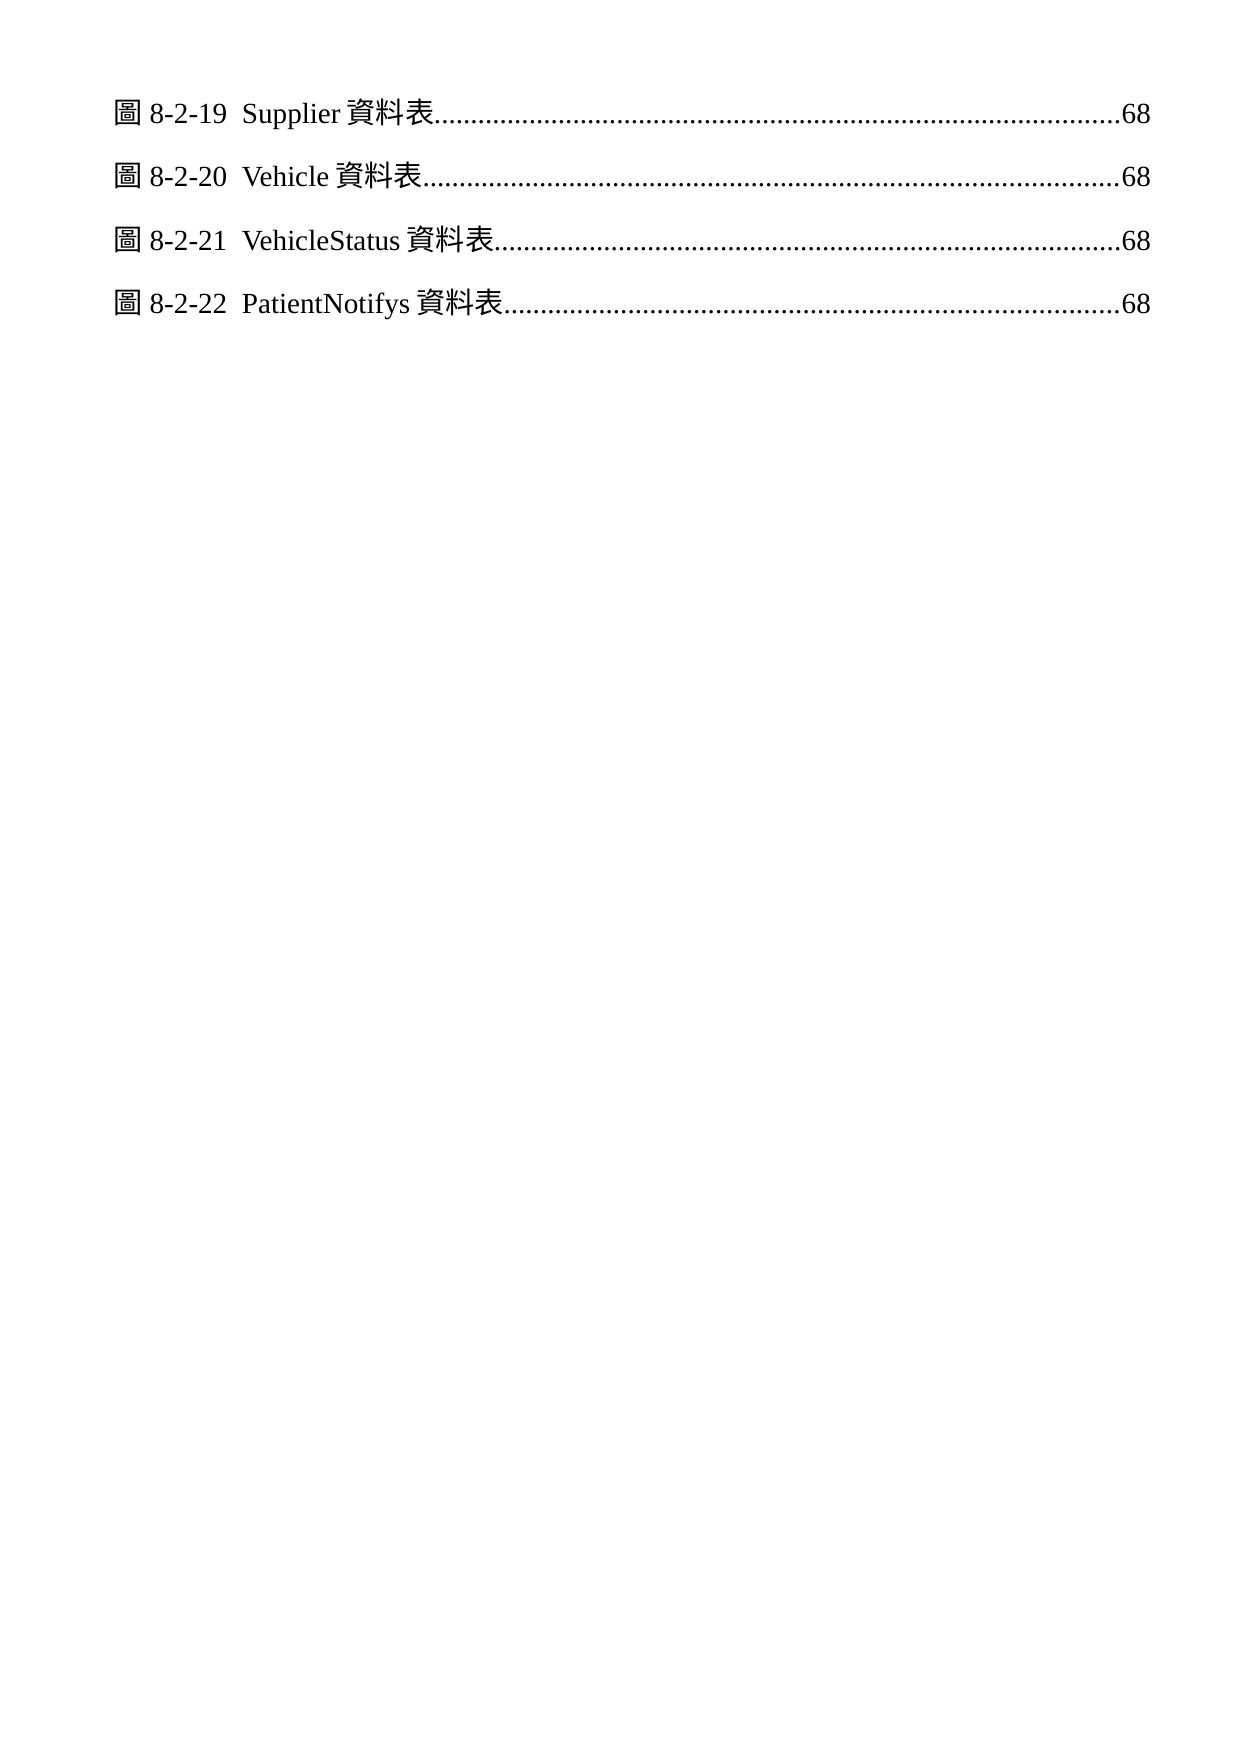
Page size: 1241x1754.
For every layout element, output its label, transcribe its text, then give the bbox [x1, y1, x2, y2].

text 圖 8-2-20 Vehicle資料表 68 [114, 153, 1152, 195]
text 圖 8-2-21 VehicleStatus資料表 68 [114, 216, 1152, 259]
text 圖 8-2-19 Supplier資料表 68 [114, 89, 1152, 132]
text 圖 8-2-22 PatientNotifys資料表 68 [114, 280, 1152, 322]
